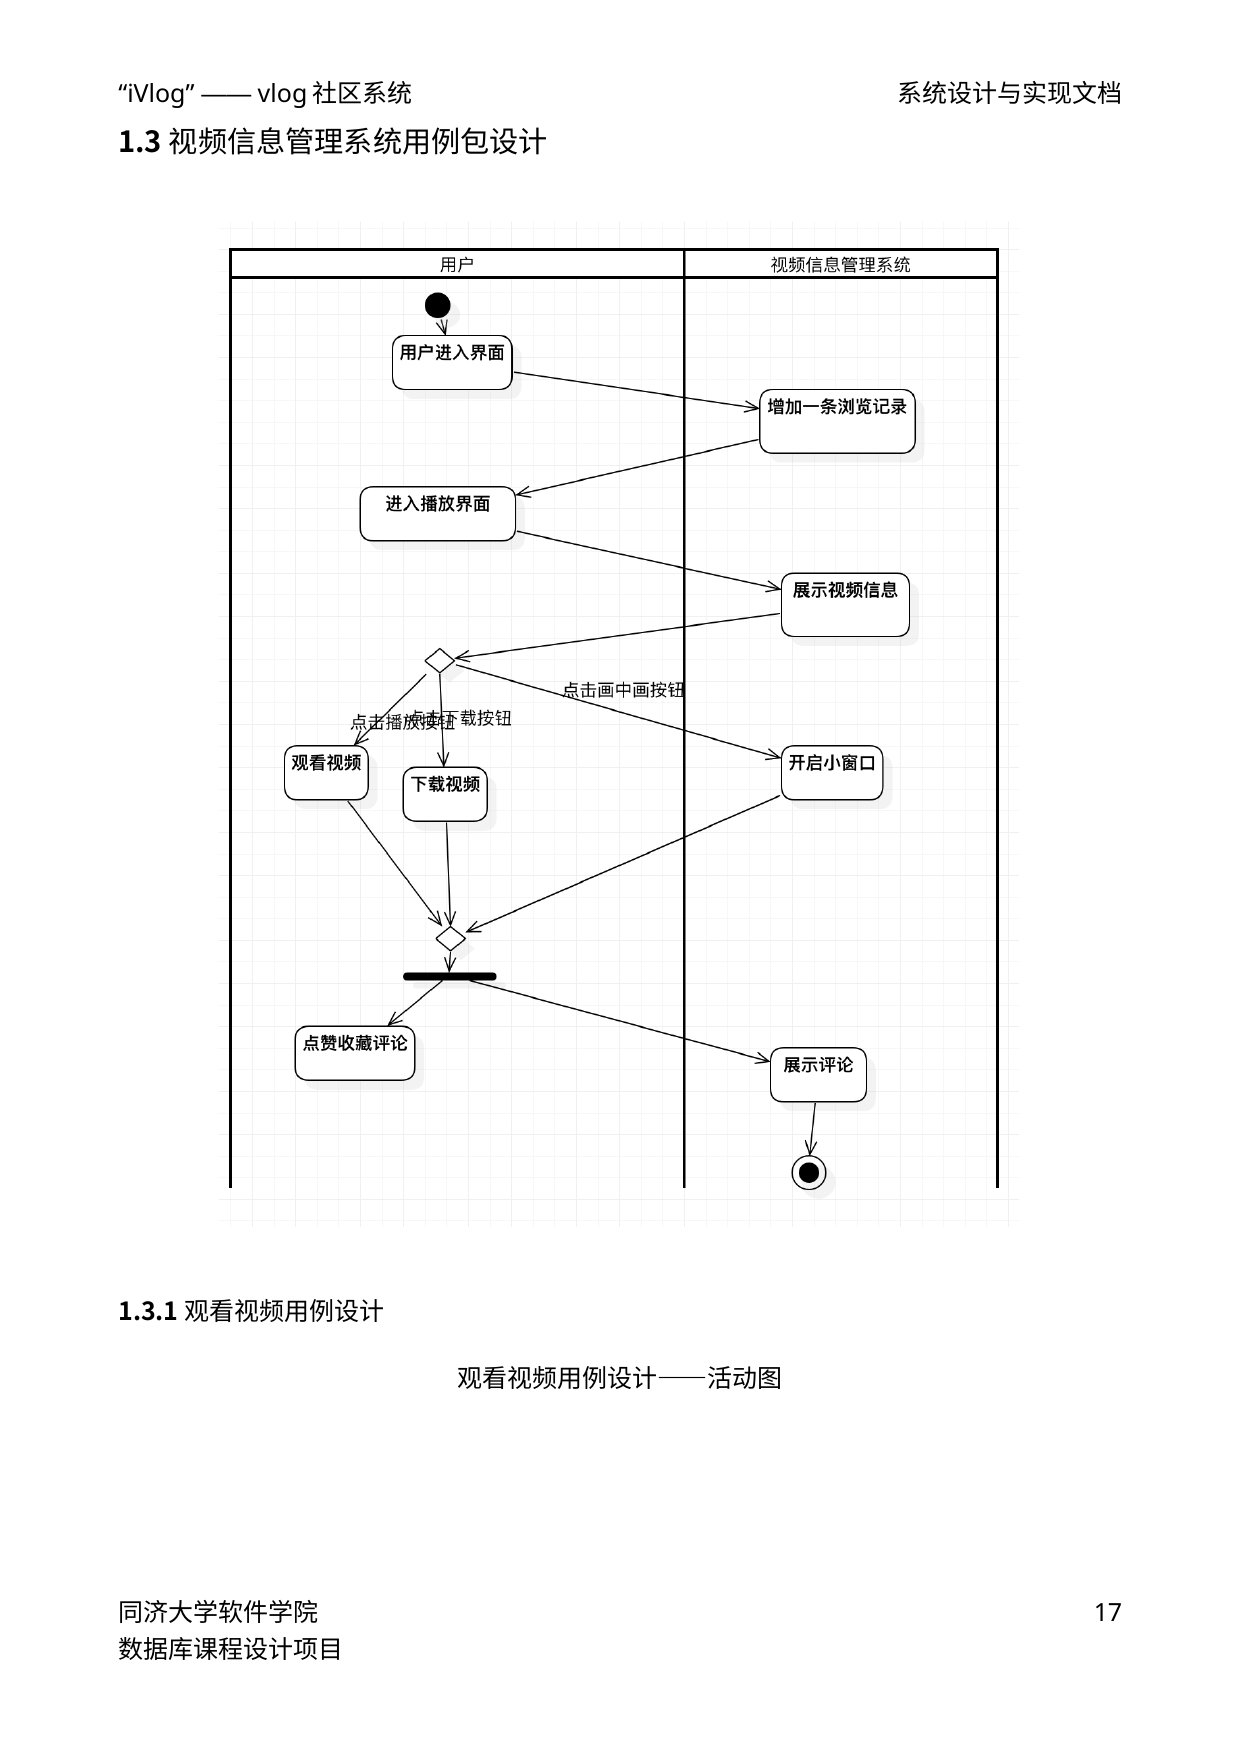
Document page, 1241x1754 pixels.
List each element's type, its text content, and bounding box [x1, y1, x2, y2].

picture [218, 222, 1020, 1227]
text 观看视频用例设计——活动图 [118, 1359, 1122, 1395]
text 1.3 视频信息管理系统用例包设计 [118, 118, 1122, 160]
text 1.3.1 观看视频用例设计 [118, 1291, 1122, 1327]
